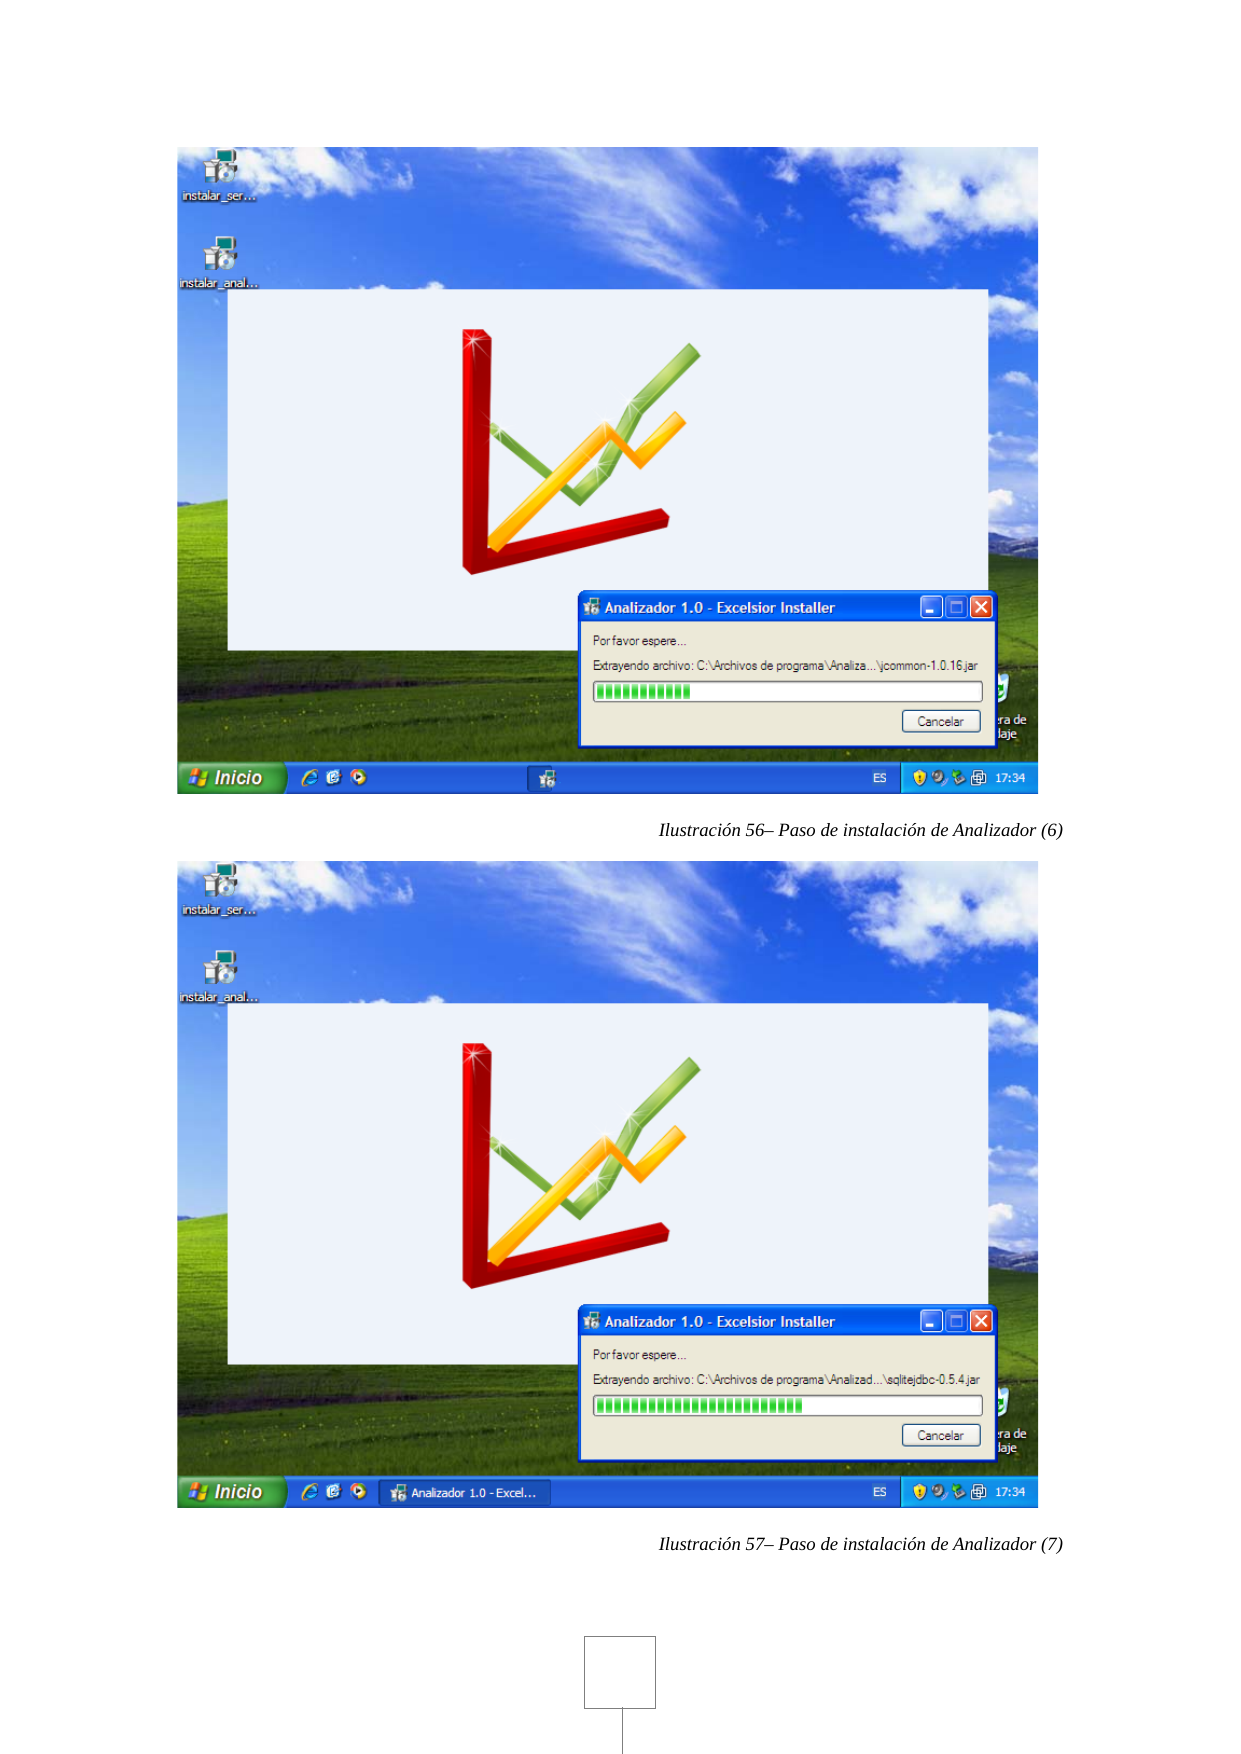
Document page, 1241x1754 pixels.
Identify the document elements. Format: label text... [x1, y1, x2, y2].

picture [177, 147, 1039, 794]
picture [177, 861, 1039, 1508]
